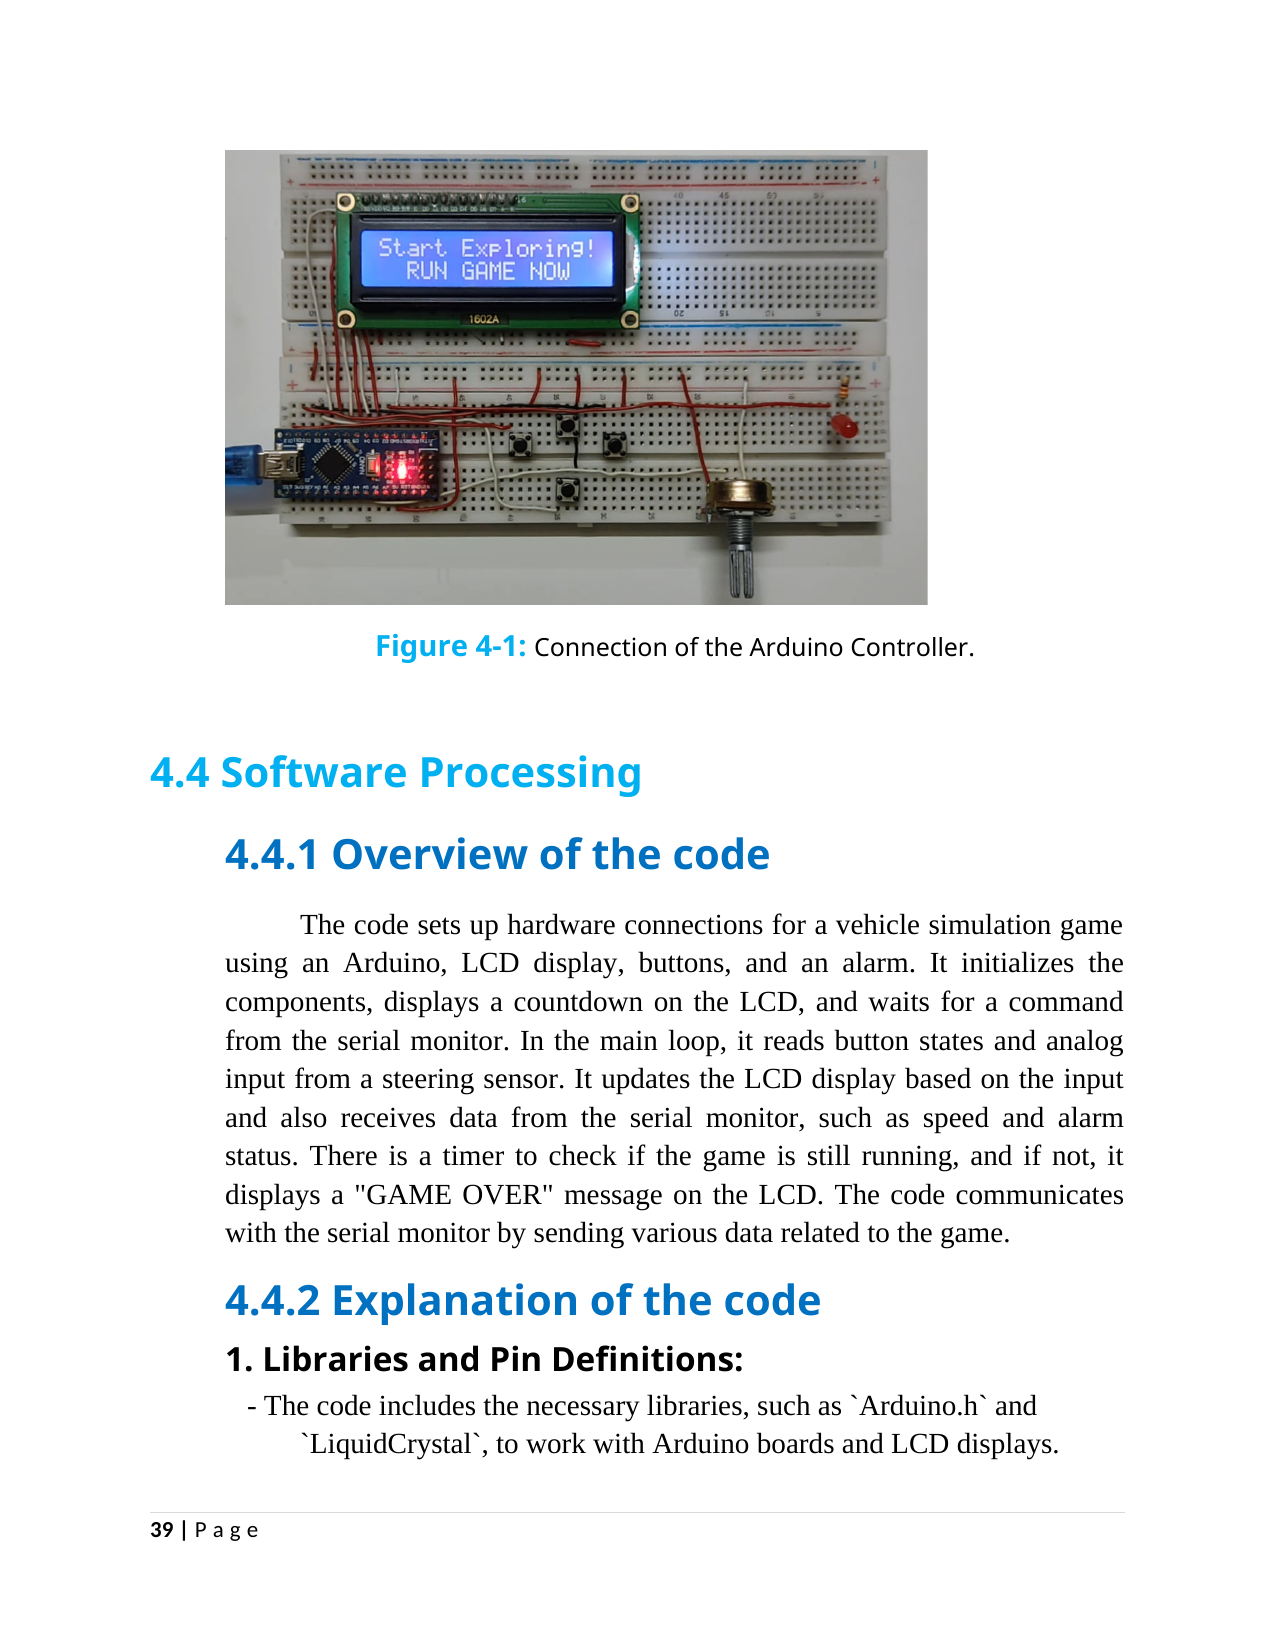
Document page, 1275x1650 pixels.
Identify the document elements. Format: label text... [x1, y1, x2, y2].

text 1. Libraries and Pin Definitions: [225, 1336, 1125, 1381]
text 4.4 Software Processing [150, 743, 1125, 800]
text 4.4.2 Explanation of the code [150, 1271, 1125, 1327]
text - The code includes the necessary libraries, such as `Arduino.h` and `LiquidCrystal`, to work with Arduino boards and LCD displays. [225, 1388, 1125, 1460]
picture [225, 150, 928, 605]
text 4.4.1 Overview of the code [225, 825, 1125, 882]
text Figure 4-1: Connection of the Arduino Controller. [150, 625, 1125, 665]
text The code sets up hardware connections for a vehicle simulation game using an Arduino, LCD display, buttons, and an alarm. It initializes the components, displays a countdown on the LCD, and waits for a command from the serial monitor. In the main loop, it reads button states and analog input from a steering sensor. It updates the LCD display based on the input and also receives data from the serial monitor, such as speed and alarm status. There is a timer to check if the game is still running, and if not, it displays a "GAME OVER" message on the LCD. The code communicates with the serial monitor by sending various data related to the game. [225, 907, 1125, 1249]
